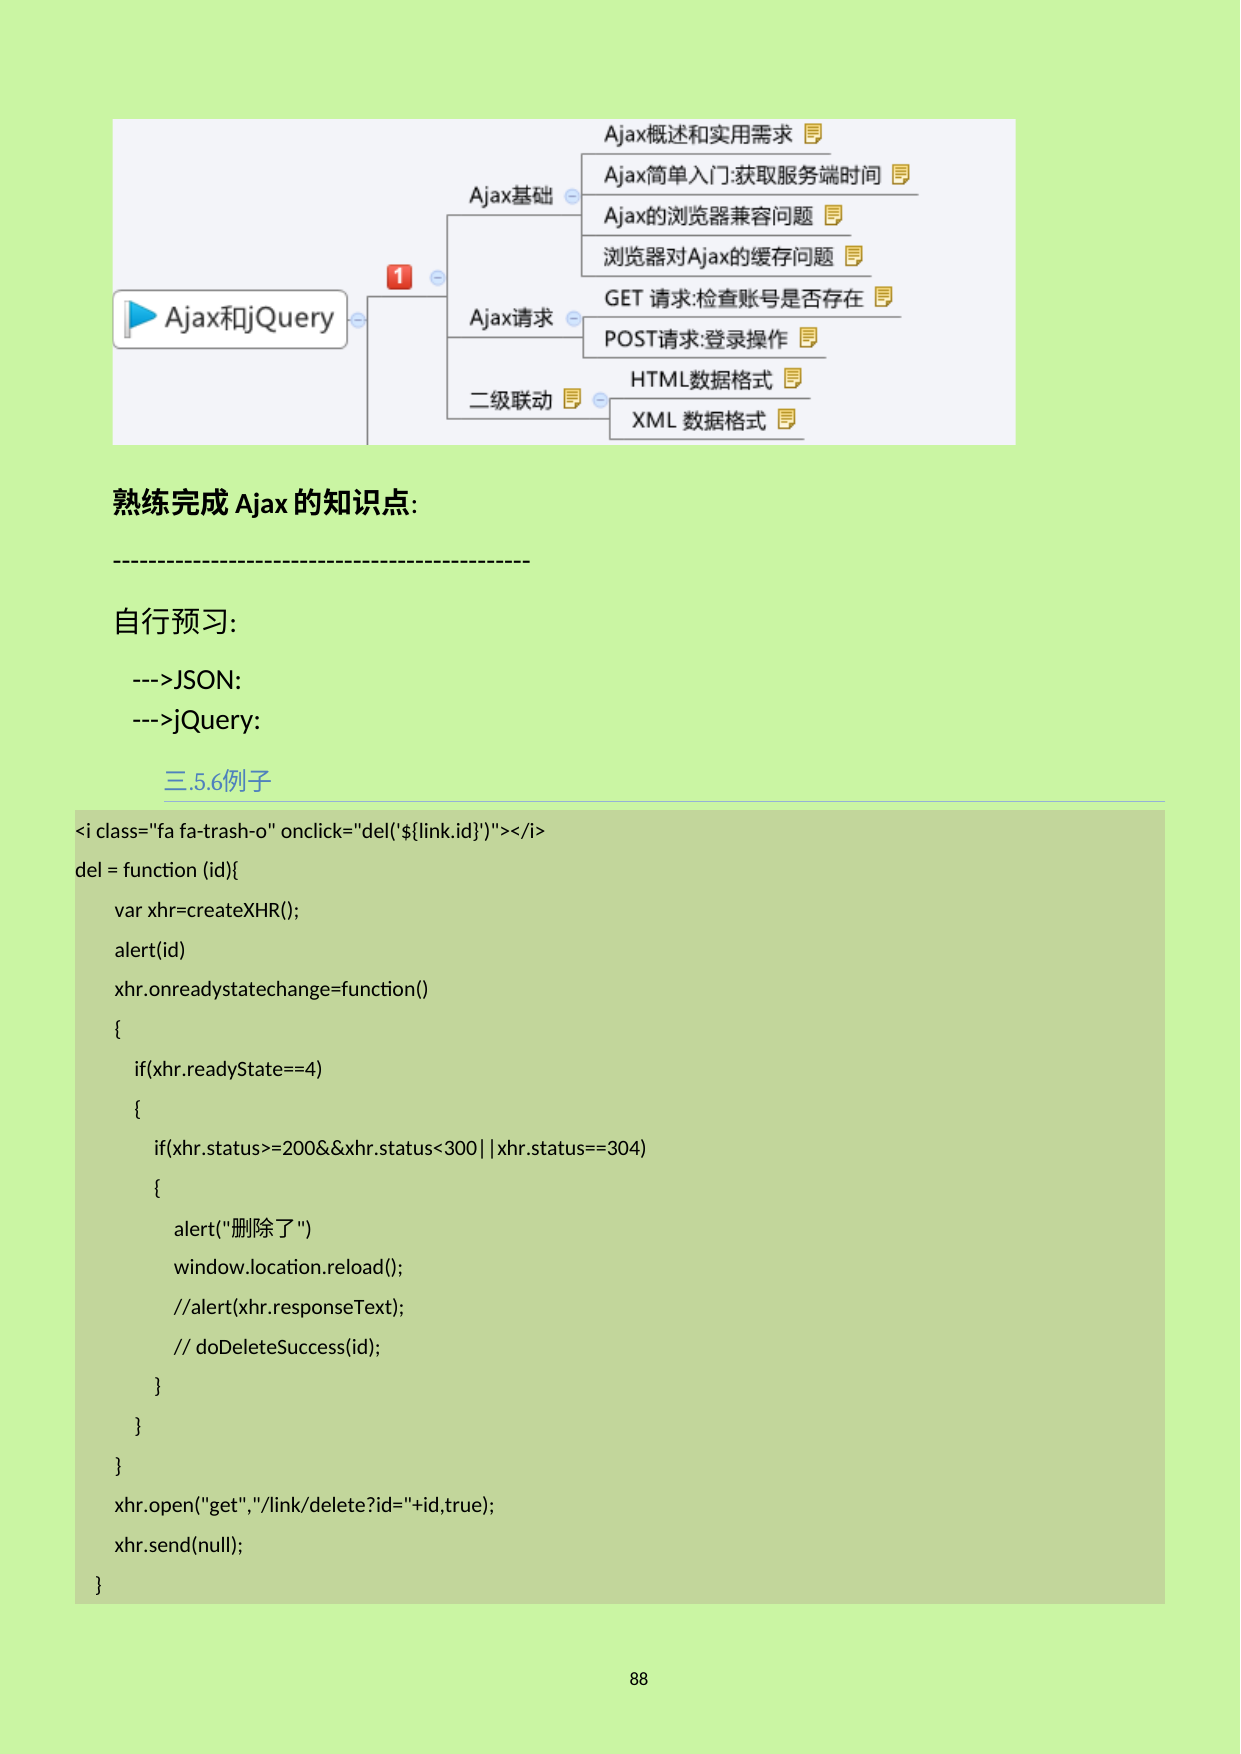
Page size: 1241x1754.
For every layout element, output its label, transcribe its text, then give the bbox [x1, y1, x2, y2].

picture [112, 119, 1016, 445]
text <i class="fa fa-trash-o" onclick="del('${link.id}')"></i> [75, 810, 1165, 850]
text xhr.onreadystatechange=function() [75, 969, 1165, 1009]
text { [75, 1009, 1165, 1048]
subtitle 例子 [164, 759, 1165, 801]
text --->jQuery: [75, 699, 1165, 738]
text del = function (id){ [75, 850, 1165, 890]
text xhr.send(null); [75, 1525, 1165, 1564]
text } [75, 1445, 1165, 1485]
text xhr.open("get","/link/delete?id="+id,true); [75, 1485, 1165, 1525]
text // doDeleteSuccess(id); [75, 1326, 1165, 1366]
text if(xhr.readyState==4) [75, 1048, 1165, 1088]
text } [75, 1406, 1165, 1445]
text 熟练完成Ajax的知识点: [75, 461, 1165, 540]
text { [75, 1168, 1165, 1207]
text ----------------------------------------------- [75, 540, 1165, 580]
text window.location.reload(); [75, 1247, 1165, 1287]
text var xhr=createXHR(); [75, 890, 1165, 929]
text alert(id) [75, 929, 1165, 969]
text alert("删除了") [75, 1207, 1165, 1247]
text } [75, 1564, 1165, 1604]
text if(xhr.status>=200&&xhr.status<300||xhr.status==304) [75, 1128, 1165, 1168]
text //alert(xhr.responseText); [75, 1287, 1165, 1326]
text } [75, 1366, 1165, 1406]
text 自行预习: [75, 580, 1165, 659]
text --->JSON: [75, 659, 1165, 699]
text { [75, 1088, 1165, 1128]
